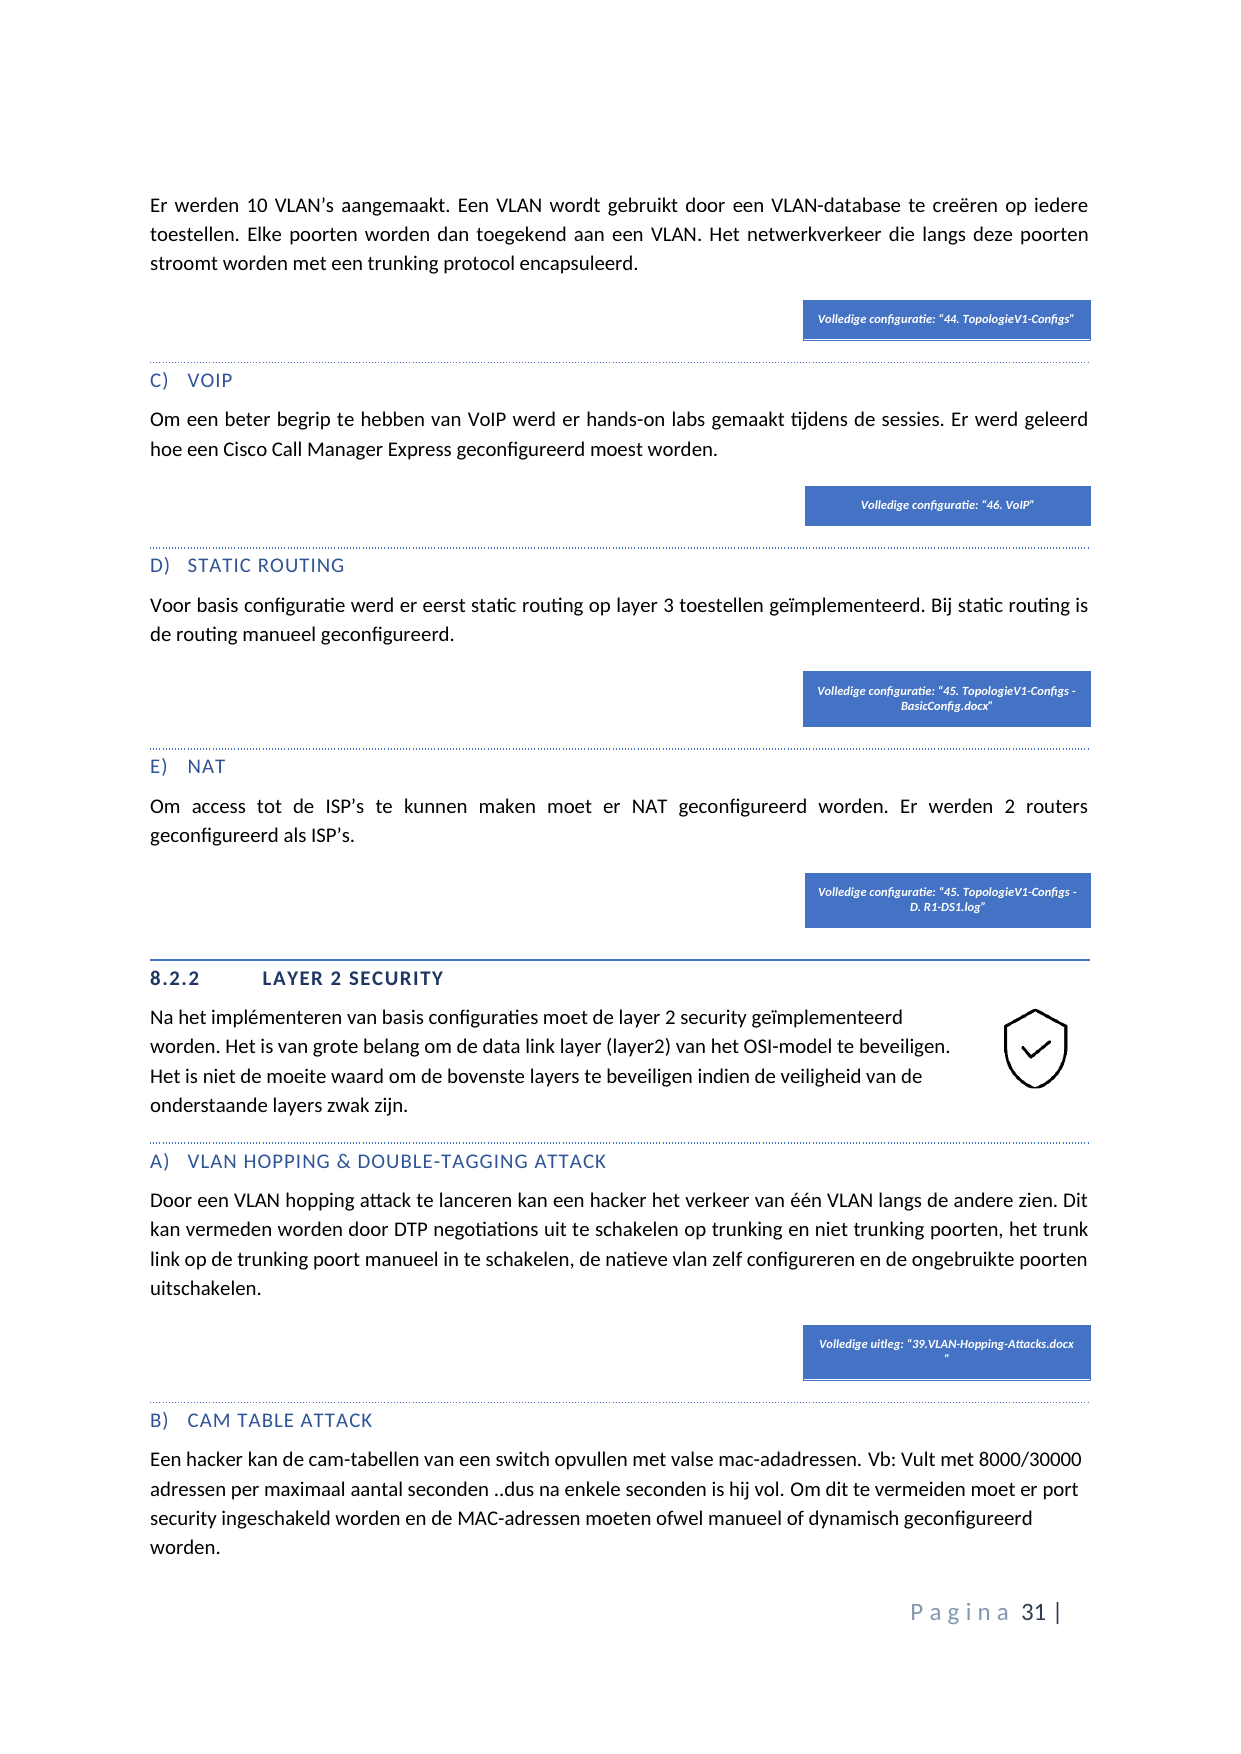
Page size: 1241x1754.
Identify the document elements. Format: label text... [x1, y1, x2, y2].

subtitle NAT [150, 748, 1090, 779]
text Door een VLAN hopping attack te lanceren kan een hacker het verkeer van één VLAN langs de andere zien. Dit kan vermeden worden door DTP negotiations uit te schakelen op trunking en niet trunking poorten, het trunk link op de trunking poort manueel in te schakelen, de natieve vlan zelf configureren en de ongebruikte poorten uitschakelen. [150, 1187, 1090, 1300]
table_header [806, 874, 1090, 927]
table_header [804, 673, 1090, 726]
subtitle Layer 2 security [150, 961, 1090, 990]
text Na het implémenteren van basis configuraties moet de layer 2 security geïmplementeerd worden. Het is van grote belang om de data link layer (layer2) van het OSI-model te beveiligen. Het is niet de moeite waard om de bovenste layers te beveiligen indien de veiligheid van de onderstaande layers zwak zijn. [150, 1004, 1090, 1117]
text Om een beter begrip te hebben van VoIP werd er hands-on labs gemaakt tijdens de sessies. Er werd geleerd hoe een Cisco Call Manager Express geconfigureerd moest worden. [150, 407, 1090, 461]
text Voor basis configuratie werd er eerst static routing op layer 3 toestellen geïmplementeerd. Bij static routing is de routing manueel geconfigureerd. [150, 592, 1090, 647]
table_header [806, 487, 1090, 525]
text Om access tot de ISP’s te kunnen maken moet er NAT geconfigureerd worden. Er werden 2 routers geconfigureerd als ISP’s. [150, 793, 1090, 848]
text Er werden 10 VLAN’s aangemaakt. Een VLAN wordt gebruikt door een VLAN-database te creëren op iedere toestellen. Elke poorten worden dan toegekend aan een VLAN. Het netwerkverkeer die langs deze poorten stroomt worden met een trunking protocol encapsuleerd. [150, 192, 1090, 276]
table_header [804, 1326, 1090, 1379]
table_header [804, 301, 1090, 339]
subtitle Vlan hopping & double-tagging attack [150, 1142, 1090, 1173]
picture [995, 1008, 1074, 1088]
text Een hacker kan de cam-tabellen van een switch opvullen met valse mac-adadressen. Vb: Vult met 8000/30000 adressen per maximaal aantal seconden ..dus na enkele seconden is hij vol. Om dit te vermeiden moet er port security ingeschakeld worden en de MAC-adressen moeten ofwel manueel of dynamisch geconfigureerd worden. [150, 1447, 1090, 1559]
subtitle Static Routing [150, 547, 1090, 578]
subtitle Voip [150, 361, 1090, 392]
subtitle CAM table attack [150, 1401, 1090, 1432]
